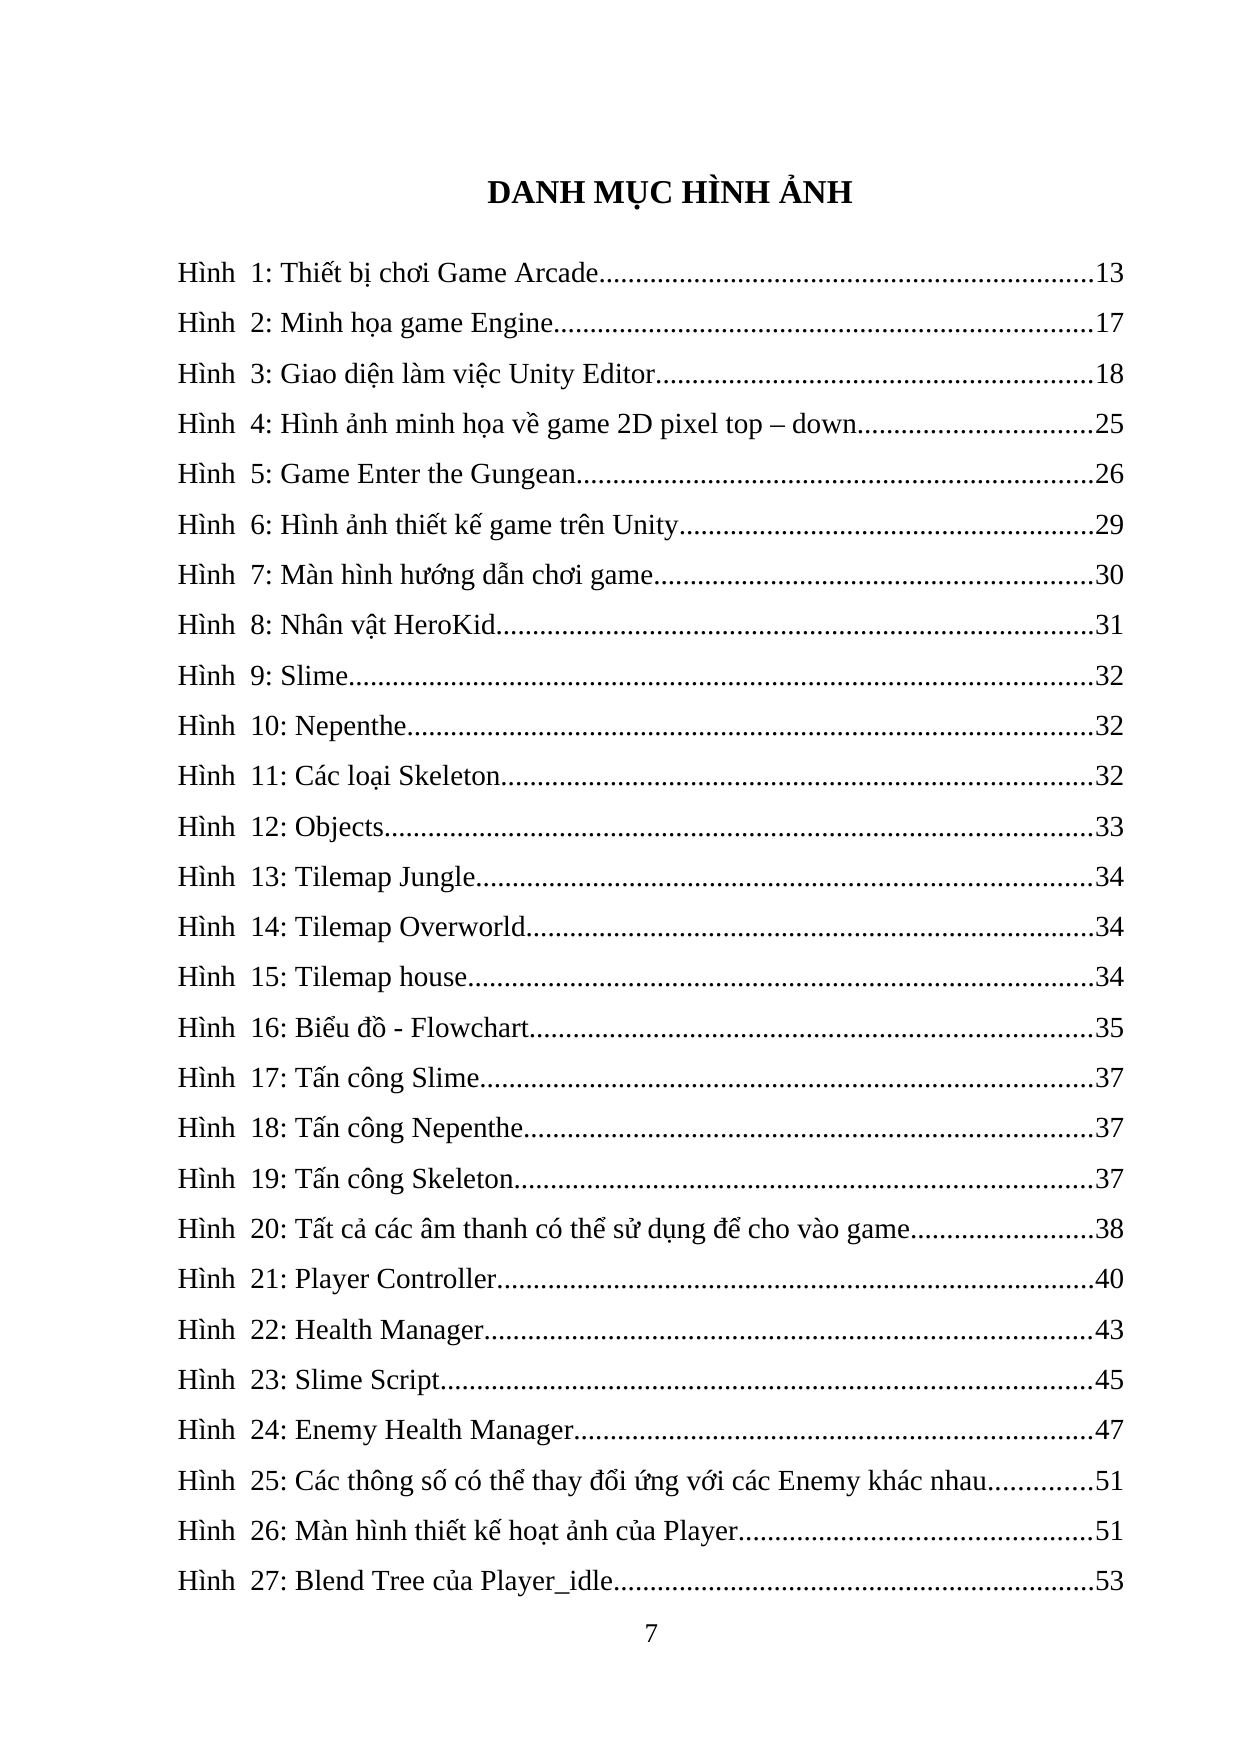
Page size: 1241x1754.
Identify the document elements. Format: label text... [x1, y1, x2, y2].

text Hình 6: Hình ảnh thiết kế game trên Unity. 29 [177, 507, 1125, 540]
text Hình 17: Tấn công Slime 37 [177, 1060, 1125, 1094]
text Hình 4: Hình ảnh minh họa về game 2D pixel top – down. 25 [177, 406, 1125, 440]
text Hình 1: Thiết bị chơi Game Arcade. 13 [177, 255, 1125, 289]
text Hình 8: Nhân vật HeroKid. 31 [177, 607, 1125, 641]
text Hình 26: Màn hình thiết kế hoạt ảnh của Player 51 [177, 1513, 1125, 1547]
text Hình 18: Tấn công Nepenthe 37 [177, 1111, 1125, 1144]
text Hình 27: Blend Tree của Player_idle 53 [177, 1563, 1125, 1597]
text Hình 20: Tất cả các âm thanh có thể sử dụng để cho vào game. 38 [177, 1211, 1125, 1245]
text Hình 2: Minh họa game Engine. 17 [177, 306, 1125, 339]
text Hình 25: Các thông số có thể thay đổi ứng với các Enemy khác nhau. 51 [177, 1463, 1125, 1496]
text Hình 10: Nepenthe. 32 [177, 708, 1125, 742]
text Hình 12: Objects 33 [177, 809, 1125, 842]
text Hình 5: Game Enter the Gungean. 26 [177, 456, 1125, 490]
text Hình 22: Health Manager 43 [177, 1312, 1125, 1345]
text Hình 24: Enemy Health Manager 47 [177, 1412, 1125, 1446]
text Hình 21: Player Controller 40 [177, 1261, 1125, 1295]
text Hình 19: Tấn công Skeleton 37 [177, 1161, 1125, 1194]
text Hình 14: Tilemap Overworld 34 [177, 909, 1125, 943]
text Hình 3: Giao diện làm việc Unity Editor. 18 [177, 356, 1125, 389]
text Hình 11: Các loại Skeleton. 32 [177, 758, 1125, 792]
text Hình 16: Biểu đồ - Flowchart 35 [177, 1010, 1125, 1043]
text Hình 23: Slime Script 45 [177, 1362, 1125, 1396]
text Hình 13: Tilemap Jungle 34 [177, 859, 1125, 892]
text Hình 15: Tilemap house 34 [177, 959, 1125, 993]
subtitle DANH MỤC HÌNH ẢNH [215, 173, 1125, 211]
text Hình 7: Màn hình hướng dẫn chơi game. 30 [177, 557, 1125, 591]
text Hình 9: Slime. 32 [177, 658, 1125, 691]
